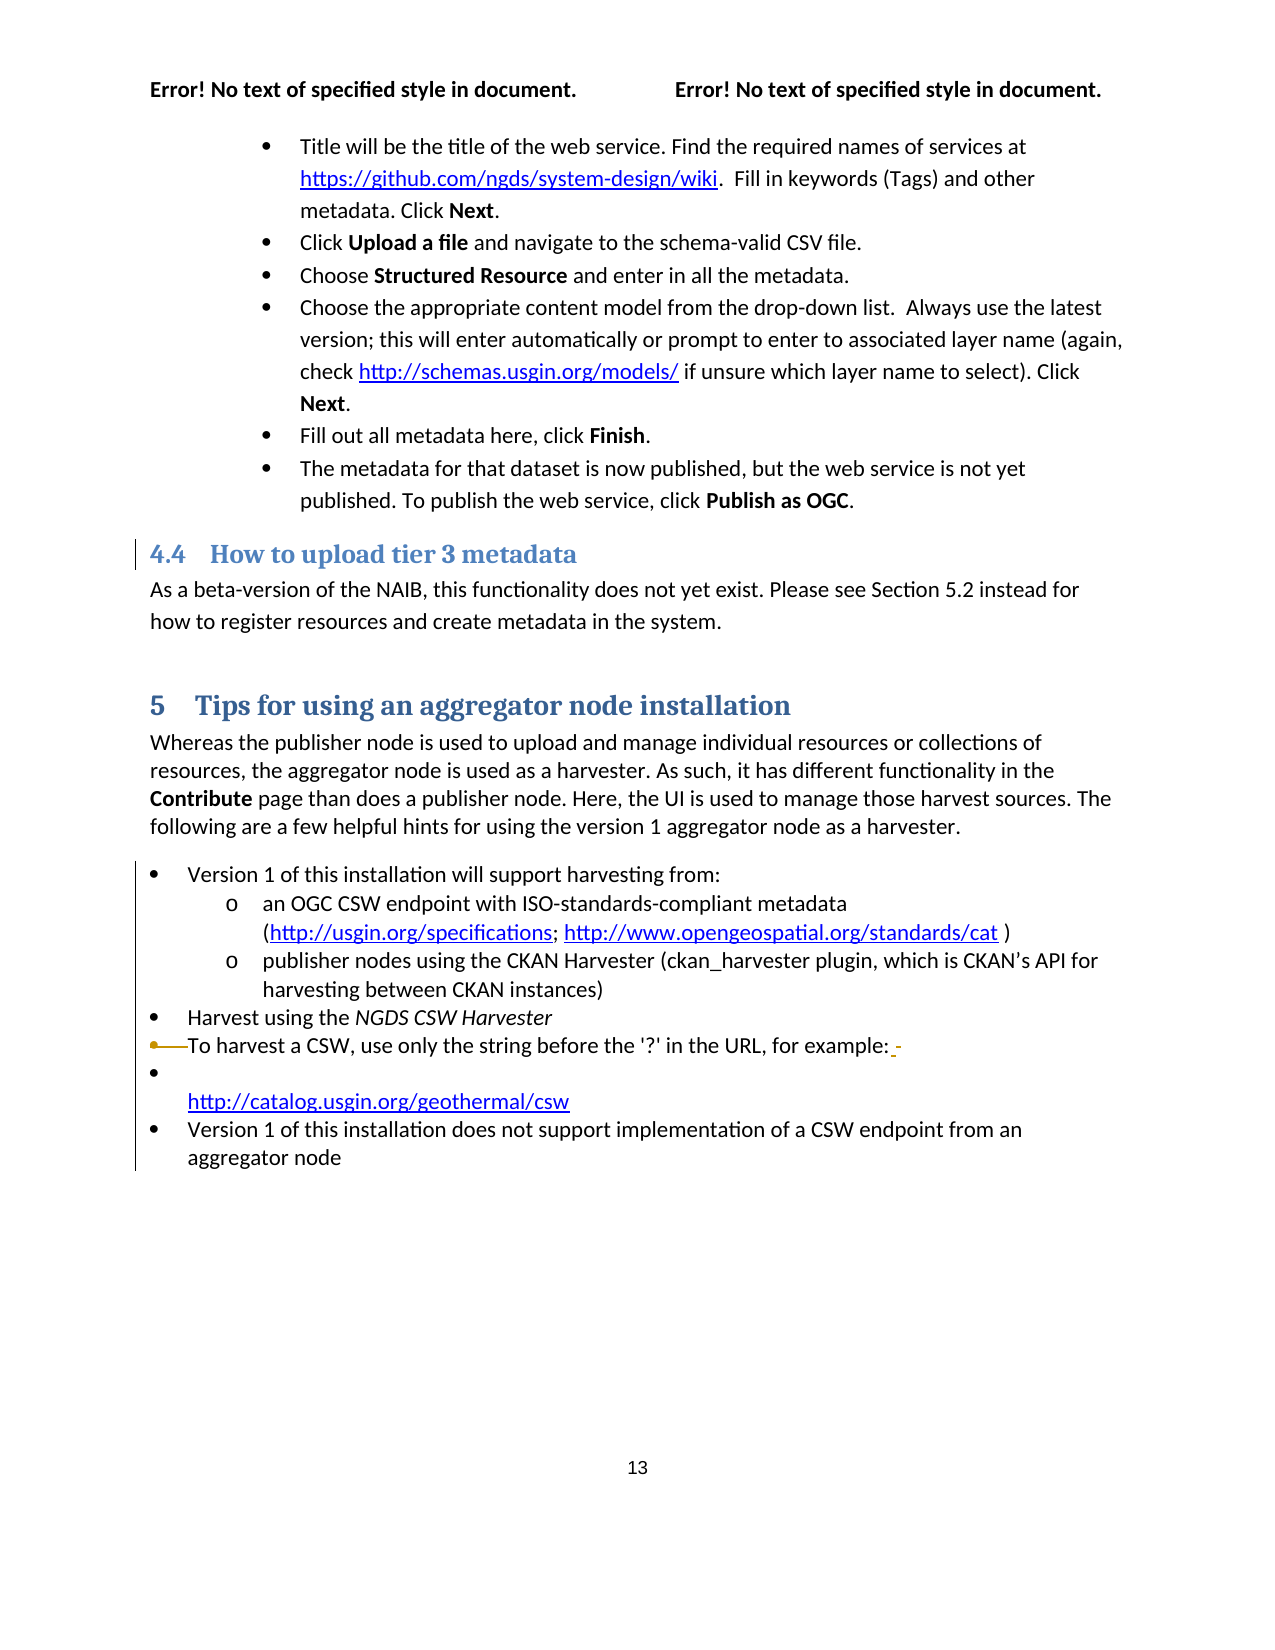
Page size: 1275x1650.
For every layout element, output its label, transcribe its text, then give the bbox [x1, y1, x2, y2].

list Version 1 of this installation does not support implementation of a CSW endpoint from an aggregator node [150, 1115, 1125, 1171]
list Harvest using the NGDS CSW Harvester [150, 1003, 1125, 1031]
list Choose Structured Resource and enter in all the metadata. [262, 261, 1125, 289]
list Choose the appropriate content model from the drop-down list. Always use the latest version; this will enter automatically or prompt to enter to associated layer name (again, check http://schemas.usgin.org/models/ if unsure which layer name to select). Click Next. [262, 293, 1125, 417]
list Title will be the title of the web service. Find the required names of services at https://github.com/ngds/system-design/wiki. Fill in keywords (Tags) and other metadata. Click Next. [262, 132, 1125, 224]
list an OGC CSW endpoint with ISO-standards-compliant metadata (http://usgin.org/specifications; http://www.opengeospatial.org/standards/cat ) [225, 889, 1125, 946]
subtitle How to upload tier 3 metadata [150, 539, 1125, 570]
list Fill out all metadata here, click Finish. [262, 422, 1125, 450]
list The metadata for that dataset is now published, but the web service is not yet published. To publish the web service, click Publish as OGC. [262, 454, 1125, 514]
list http://catalog.usgin.org/geothermal/csw [150, 1059, 1125, 1115]
text Whereas the publisher node is used to upload and manage individual resources or collections of resources, the aggregator node is used as a harvester. As such, it has different functionality in the Contribute page than does a publisher node. Here, the UI is used to manage those harvest sources. The following are a few helpful hints for using the version 1 aggregator node as a harvester. [150, 728, 1125, 840]
text As a beta-version of the NAIB, this functionality does not yet exist. Please see Section 5.2 instead for how to register resources and create metadata in the system. [150, 575, 1125, 635]
list publisher nodes using the CKAN Harvester (ckan_harvester plugin, which is CKAN’s API for harvesting between CKAN instances) [225, 946, 1125, 1003]
list Version 1 of this installation will support harvesting from: [150, 861, 1125, 889]
list To harvest a CSW, use only the string before the '?' in the URL, for example: [150, 1031, 1125, 1059]
subtitle Tips for using an aggregator node installation [150, 689, 1125, 723]
list Click Upload a file and navigate to the schema-valid CSV file. [262, 228, 1125, 257]
